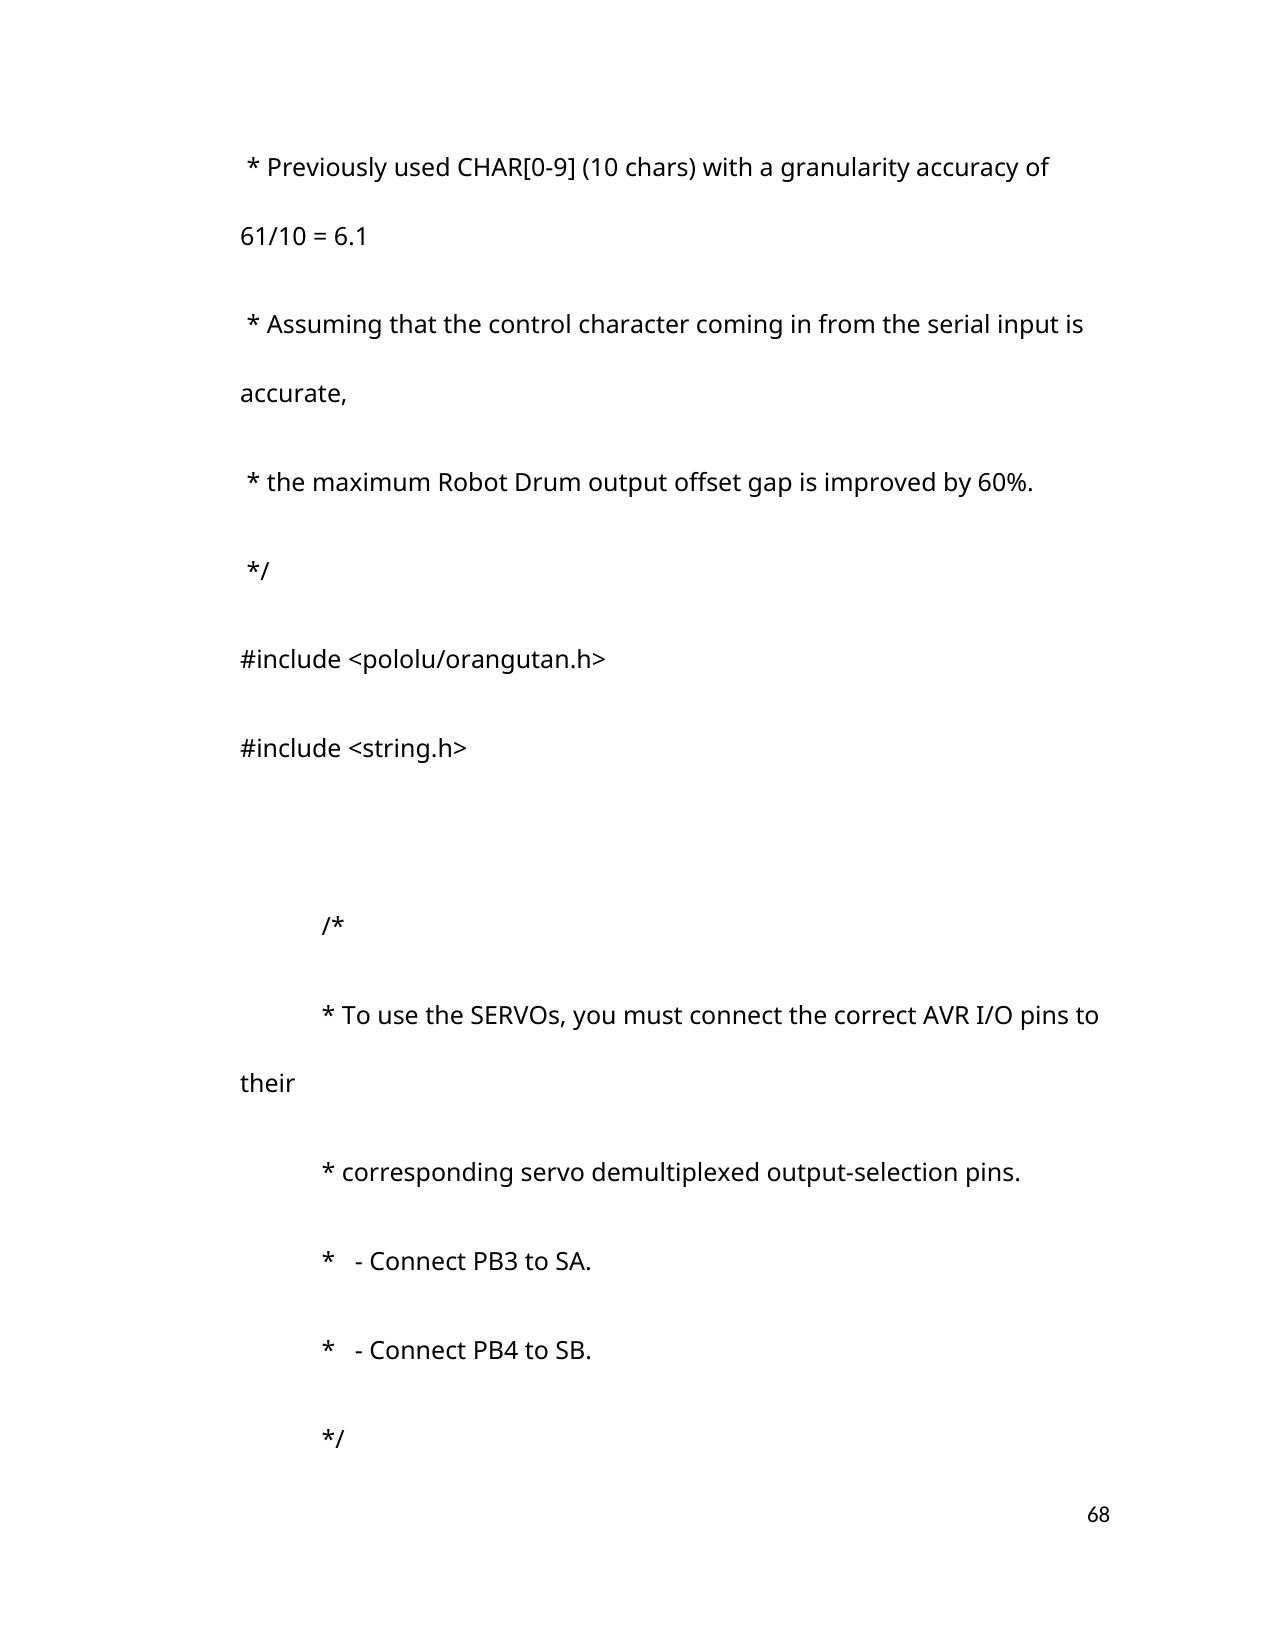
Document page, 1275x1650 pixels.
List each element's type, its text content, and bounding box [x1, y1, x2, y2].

text * Previously used CHAR[0-9] (10 chars) with a granularity accuracy of 61/10 = 6.1 [240, 150, 1110, 252]
text * corresponding servo demultiplexed output-selection pins. [240, 1155, 1110, 1189]
text * the maximum Robot Drum output offset gap is improved by 60%. [240, 464, 1110, 498]
text * To use the SERVOs, you must connect the correct AVR I/O pins to their [240, 998, 1110, 1100]
text * - Connect PB3 to SA. [240, 1244, 1110, 1278]
text * Assuming that the control character coming in from the serial input is accurate, [240, 307, 1110, 409]
text * - Connect PB4 to SB. [240, 1333, 1110, 1367]
text /* [240, 909, 1110, 943]
text #include <pololu/orangutan.h> [240, 642, 1110, 676]
text */ [240, 553, 1110, 587]
text */ [240, 1422, 1110, 1456]
text #include <string.h> [240, 731, 1110, 765]
